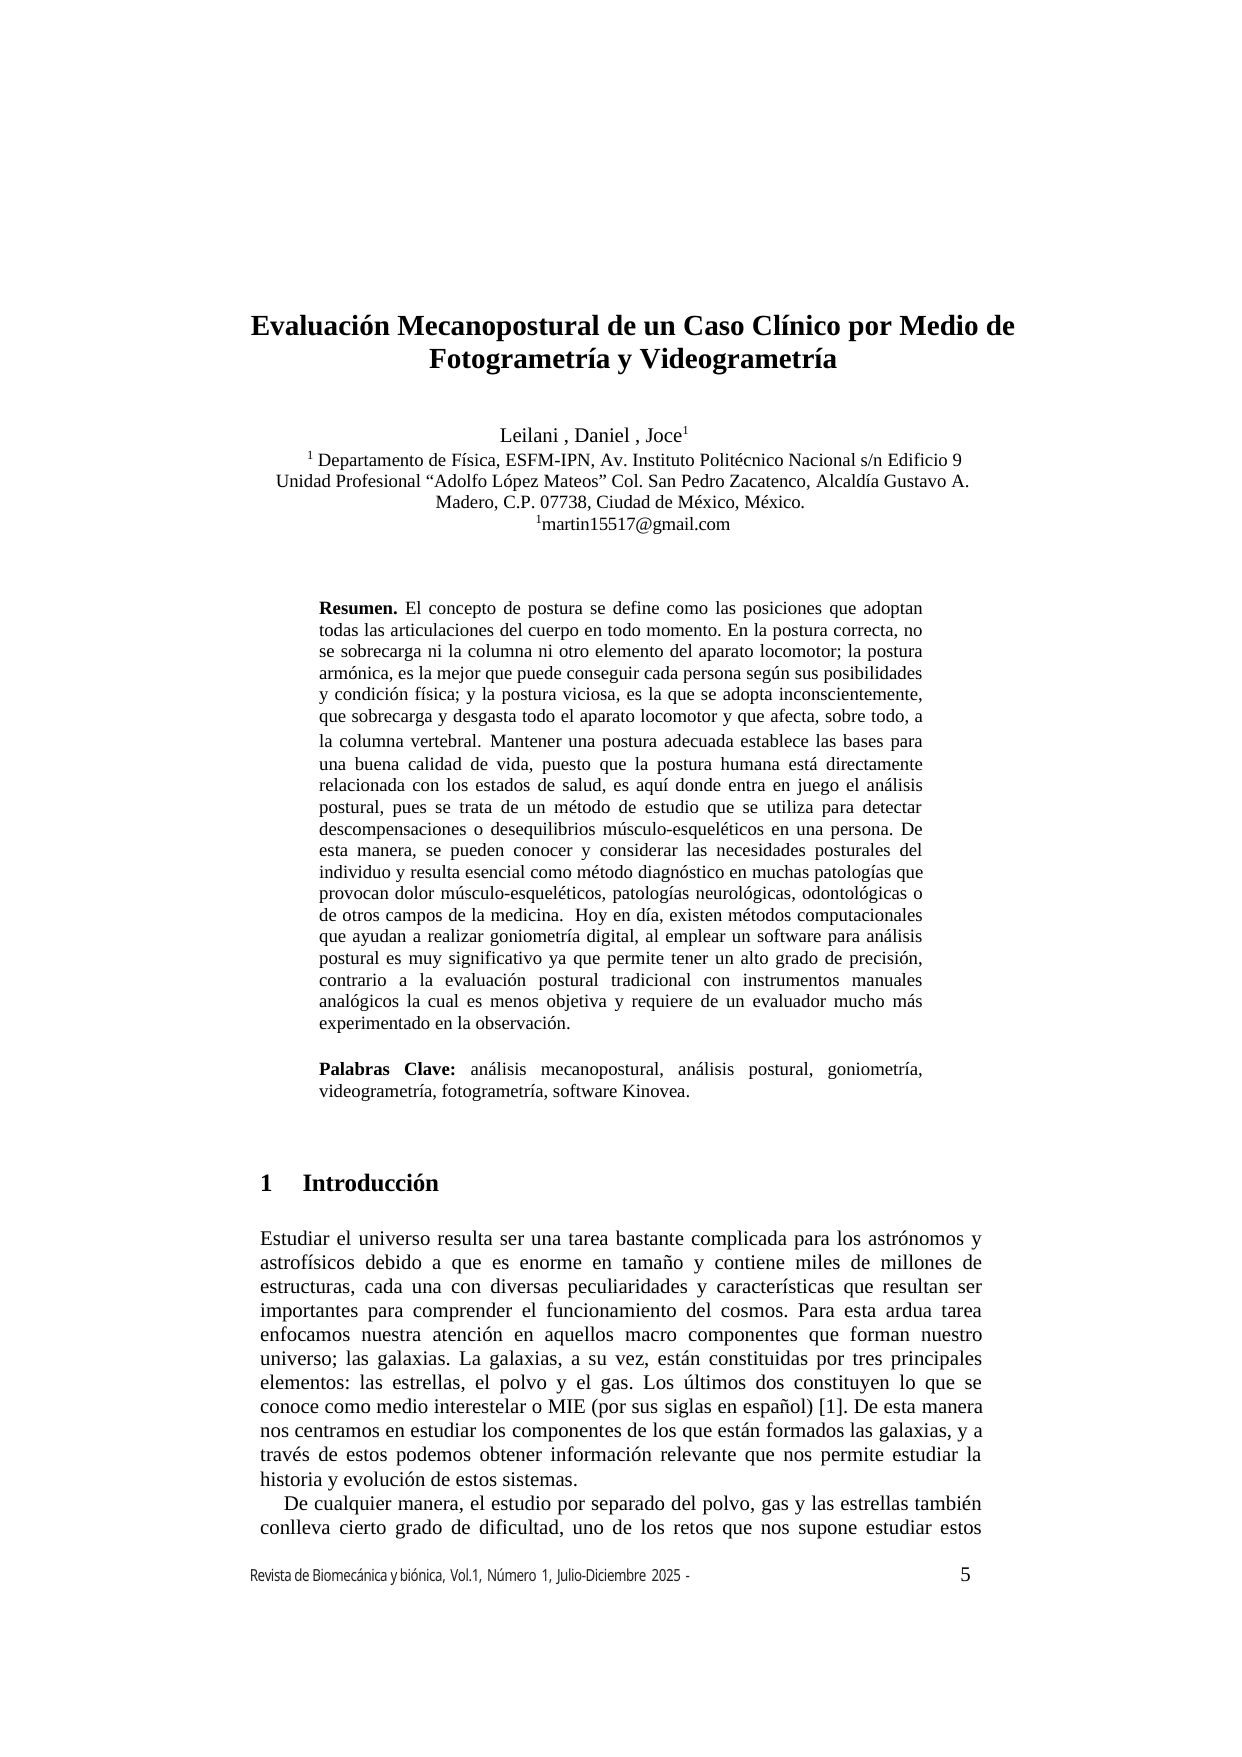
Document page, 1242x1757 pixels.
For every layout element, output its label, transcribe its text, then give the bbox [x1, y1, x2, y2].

text 1martin15517@gmail.com [535, 513, 1064, 535]
text 1 Departamento de Física, ESFM-IPN, Av. Instituto Politécnico Nacional s/n Edificio 9 Unidad Profesional “Adolfo López Mateos” Col. San Pedro Zacatenco, Alcaldía Gustavo A. [276, 447, 1004, 492]
text Resumen. El concepto de postura se define como las posiciones que adoptan todas las articulaciones del cuerpo en todo momento. En la postura correcta, no se sobrecarga ni la columna ni otro elemento del aparato locomotor; la postura armónica, es la mejor que puede conseguir cada persona según sus posibilidades y condición física; y la postura viciosa, es la que se adopta inconscientemente, que sobrecarga y desgasta todo el aparato locomotor y que afecta, sobre todo, a la columna vertebral. Mantener una postura adecuada establece las bases para una buena calidad de vida, puesto que la postura humana está directamente relacionada con los estados de salud, es aquí donde entra en juego el análisis postural, pues se trata de un método de estudio que se utiliza para detectar descompensaciones o desequilibrios músculo-esqueléticos en una persona. De esta manera, se pueden conocer y considerar las necesidades posturales del individuo y resulta esencial como método diagnóstico en muchas patologías que provocan dolor músculo-esqueléticos, patologías neurológicas, odontológicas o de otros campos de la medicina. Hoy en día, existen métodos computacionales que ayudan a realizar goniometría digital, al emplear un software para análisis postural es muy significativo ya que permite tener un alto grado de precisión, contrario a la evaluación postural tradicional con instrumentos manuales analógicos la cual es menos objetiva y requiere de un evaluador mucho más experimentado en la observación. [319, 597, 924, 1033]
text Madero, C.P. 07738, Ciudad de México, México. [435, 492, 1064, 513]
text Palabras Clave: análisis mecanopostural, análisis postural, goniometría, videogrametría, fotogrametría, software Kinovea. [319, 1058, 923, 1101]
subtitle Evaluación Mecanopostural de un Caso Clínico por Medio de Fotogrametría y Videogrametría [201, 308, 1064, 375]
text Leilani , Daniel , Joce1 [499, 424, 1064, 447]
subtitle Introducción [260, 1168, 1064, 1197]
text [260, 1491, 983, 1539]
text Estudiar el universo resulta ser una tarea bastante complicada para los astrónomos y astrofísicos debido a que es enorme en tamaño y contiene miles de millones de estructuras, cada una con diversas peculiaridades y características que resultan ser importantes para comprender el funcionamiento del cosmos. Para esta ardua tarea enfocamos nuestra atención en aquellos macro componentes que forman nuestro universo; las galaxias. La galaxias, a su vez, están constituidas por tres principales elementos: las estrellas, el polvo y el gas. Los últimos dos constituyen lo que se conoce como medio interestelar o MIE (por sus siglas en español) [1]. De esta manera nos centramos en estudiar los componentes de los que están formados las galaxias, y a través de estos podemos obtener información relevante que nos permite estudiar la historia y evolución de estos sistemas. [260, 1226, 983, 1491]
